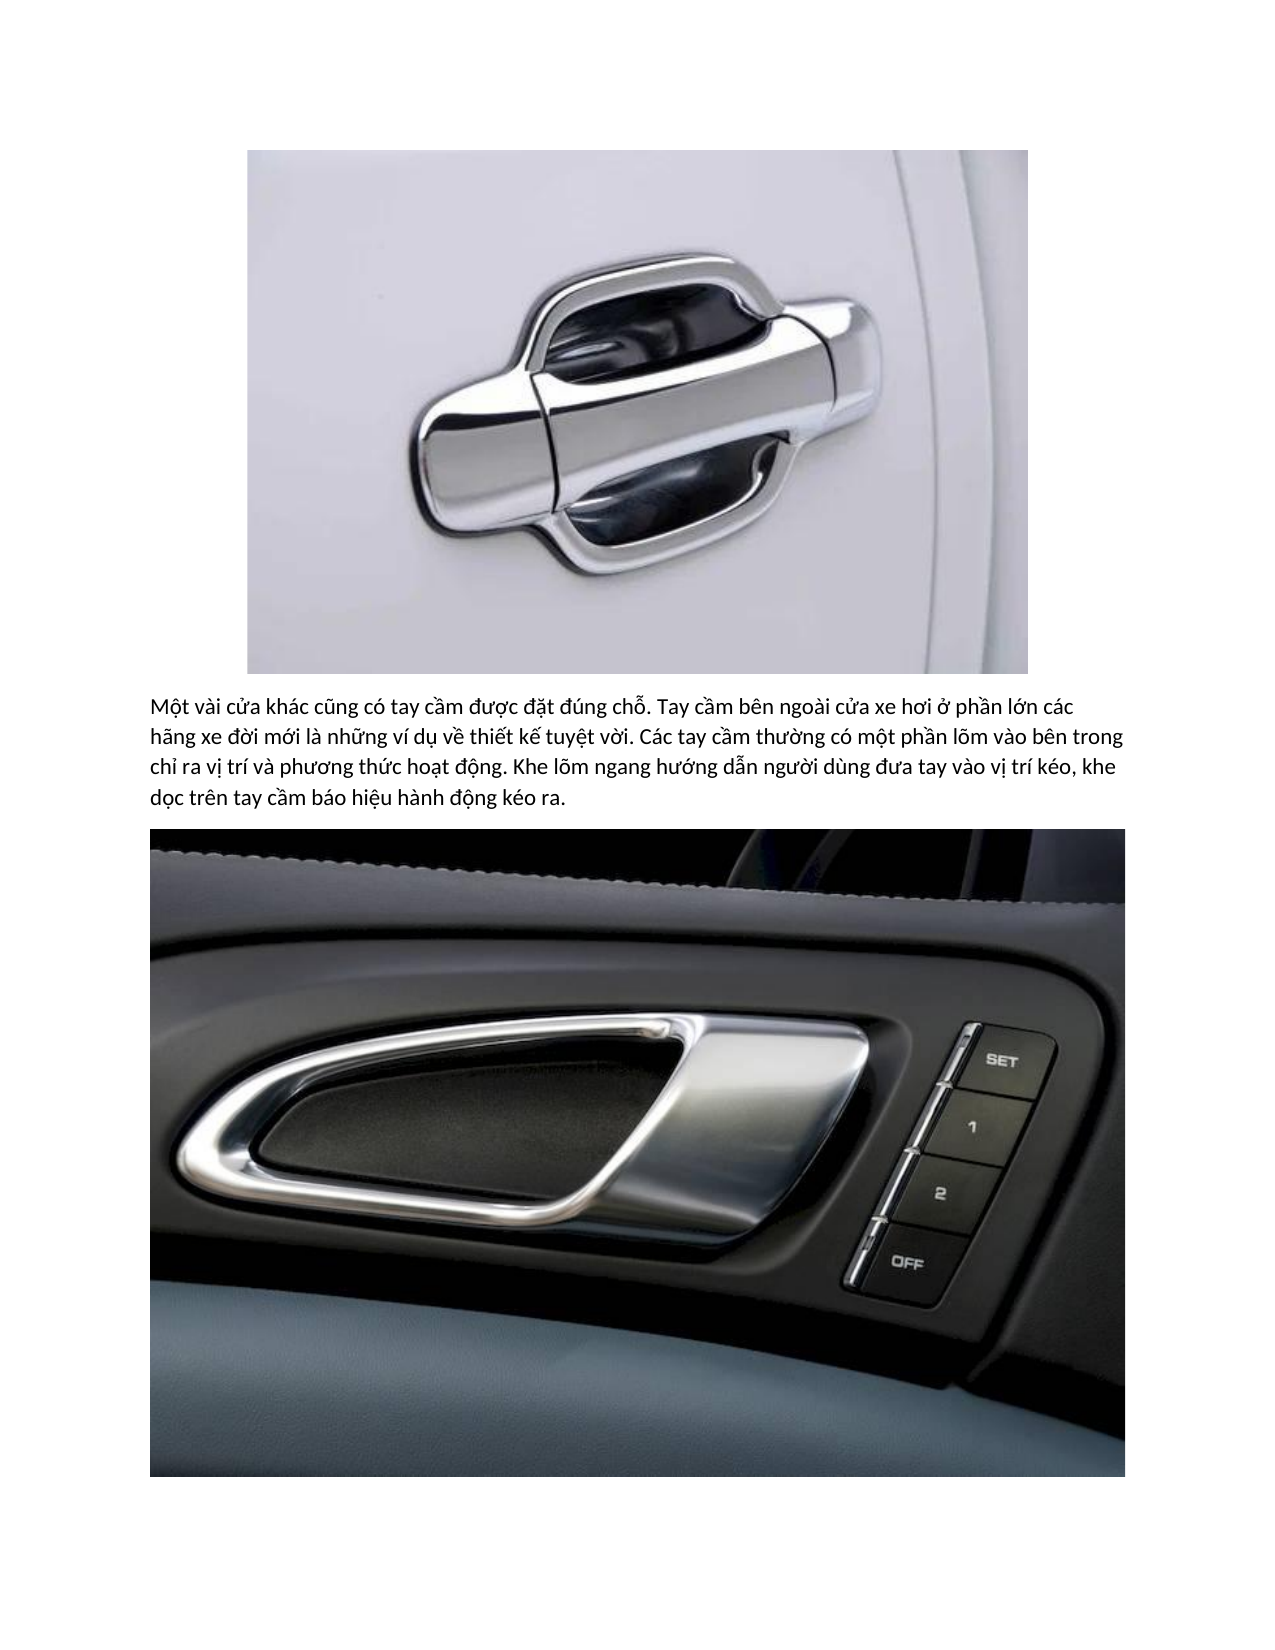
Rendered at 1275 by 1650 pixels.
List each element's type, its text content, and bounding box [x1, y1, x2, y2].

text Một vài cửa khác cũng có tay cầm được đặt đúng chỗ. Tay cầm bên ngoài cửa xe hơi ở phần lớn các hãng xe đời mới là những ví dụ về thiết kế tuyệt vời. Các tay cầm thường có một phần lõm vào bên trong chỉ ra vị trí và phương thức hoạt động. Khe lõm ngang hướng dẫn người dùng đưa tay vào vị trí kéo, khe dọc trên tay cầm báo hiệu hành động kéo ra. [150, 692, 1125, 811]
picture [150, 829, 1125, 1477]
picture [247, 150, 1028, 674]
